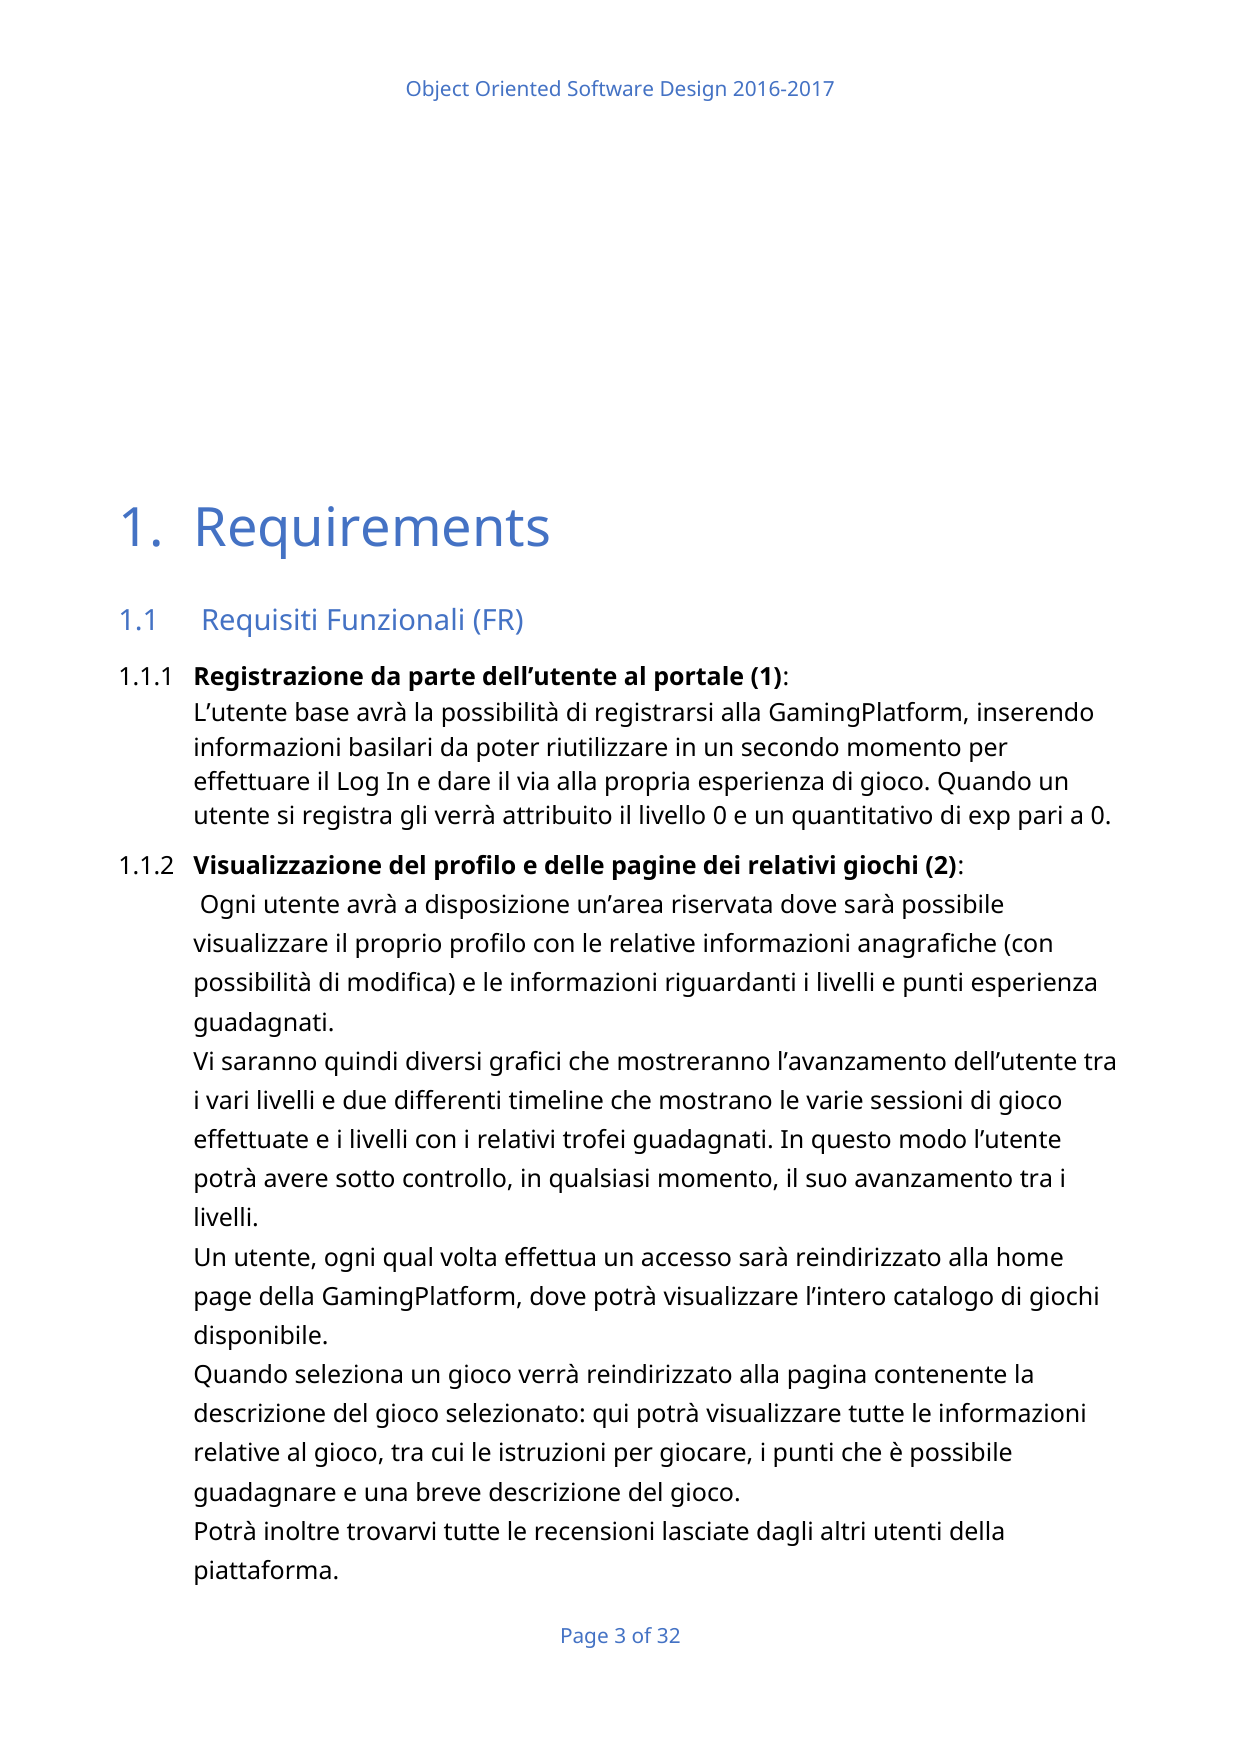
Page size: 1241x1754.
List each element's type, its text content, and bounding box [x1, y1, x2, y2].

subtitle Requisiti Funzionali (FR) [118, 599, 1122, 638]
list Un utente, ogni qual volta effettua un accesso sarà reindirizzato alla home page della GamingPlatform, dove potrà visualizzare l’intero catalogo di giochi disponibile. [193, 1239, 1122, 1352]
subtitle Requirements [118, 488, 1122, 562]
list Ogni utente avrà a disposizione un’area riservata dove sarà possibile visualizzare il proprio profilo con le relative informazioni anagrafiche (con possibilità di modifica) e le informazioni riguardanti i livelli e punti esperienza guadagnati. [193, 887, 1122, 1038]
list Registrazione da parte dell’utente al portale (1): [118, 658, 1122, 692]
list L’utente base avrà la possibilità di registrarsi alla GamingPlatform, inserendo informazioni basilari da poter riutilizzare in un secondo momento per effettuare il Log In e dare il via alla propria esperienza di gioco. Quando un utente si registra gli verrà attribuito il livello 0 e un quantitativo di exp pari a 0. [193, 695, 1122, 831]
list Visualizzazione del profilo e delle pagine dei relativi giochi (2): [118, 848, 1122, 882]
list Vi saranno quindi diversi grafici che mostreranno l’avanzamento dell’utente tra i vari livelli e due differenti timeline che mostrano le varie sessioni di gioco effettuate e i livelli con i relativi trofei guadagnati. In questo modo l’utente potrà avere sotto controllo, in qualsiasi momento, il suo avanzamento tra i livelli. [193, 1043, 1122, 1234]
list Quando seleziona un gioco verrà reindirizzato alla pagina contenente la descrizione del gioco selezionato: qui potrà visualizzare tutte le informazioni relative al gioco, tra cui le istruzioni per giocare, i punti che è possibile guadagnare e una breve descrizione del gioco. [193, 1357, 1122, 1508]
list Potrà inoltre trovarvi tutte le recensioni lasciate dagli altri utenti della piattaforma. [193, 1513, 1122, 1587]
